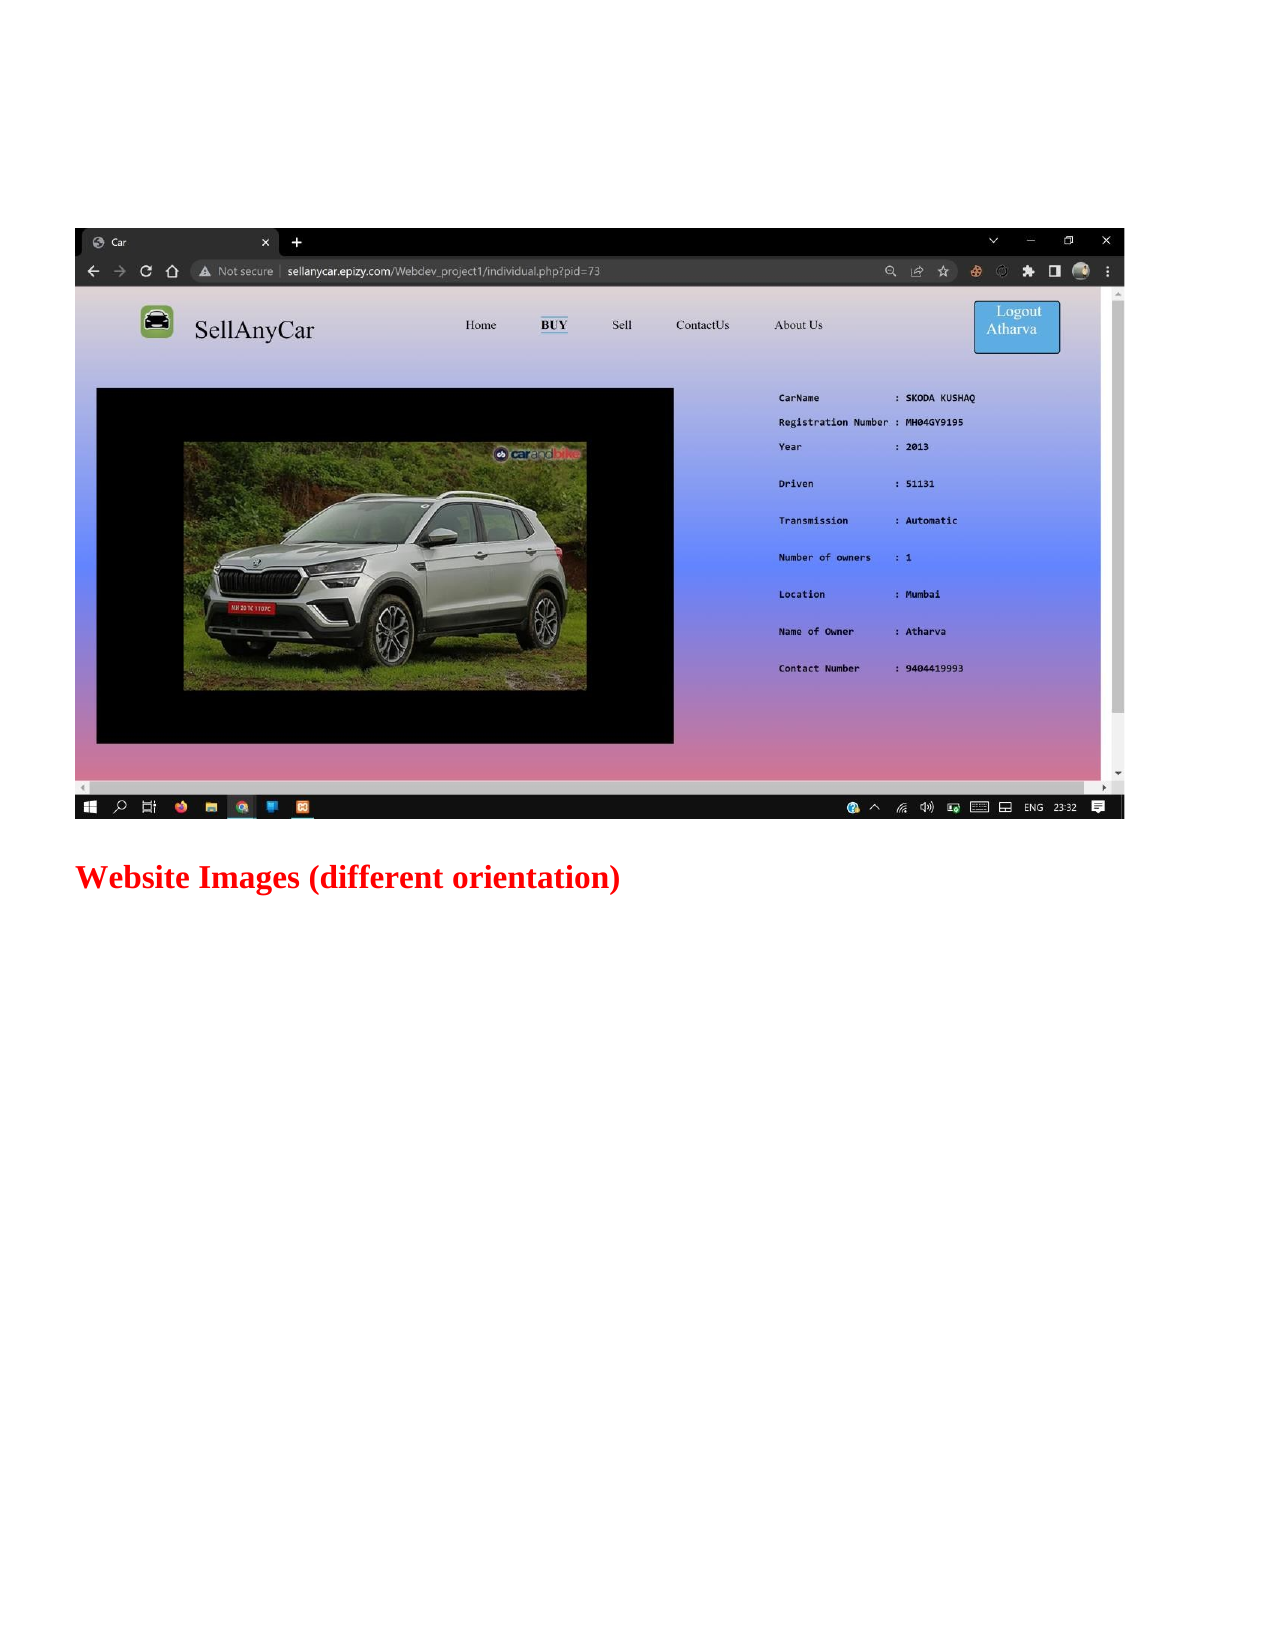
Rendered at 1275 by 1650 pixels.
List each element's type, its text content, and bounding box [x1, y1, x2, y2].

picture [75, 228, 1125, 819]
text Website Images (different orientation) [75, 857, 1194, 896]
